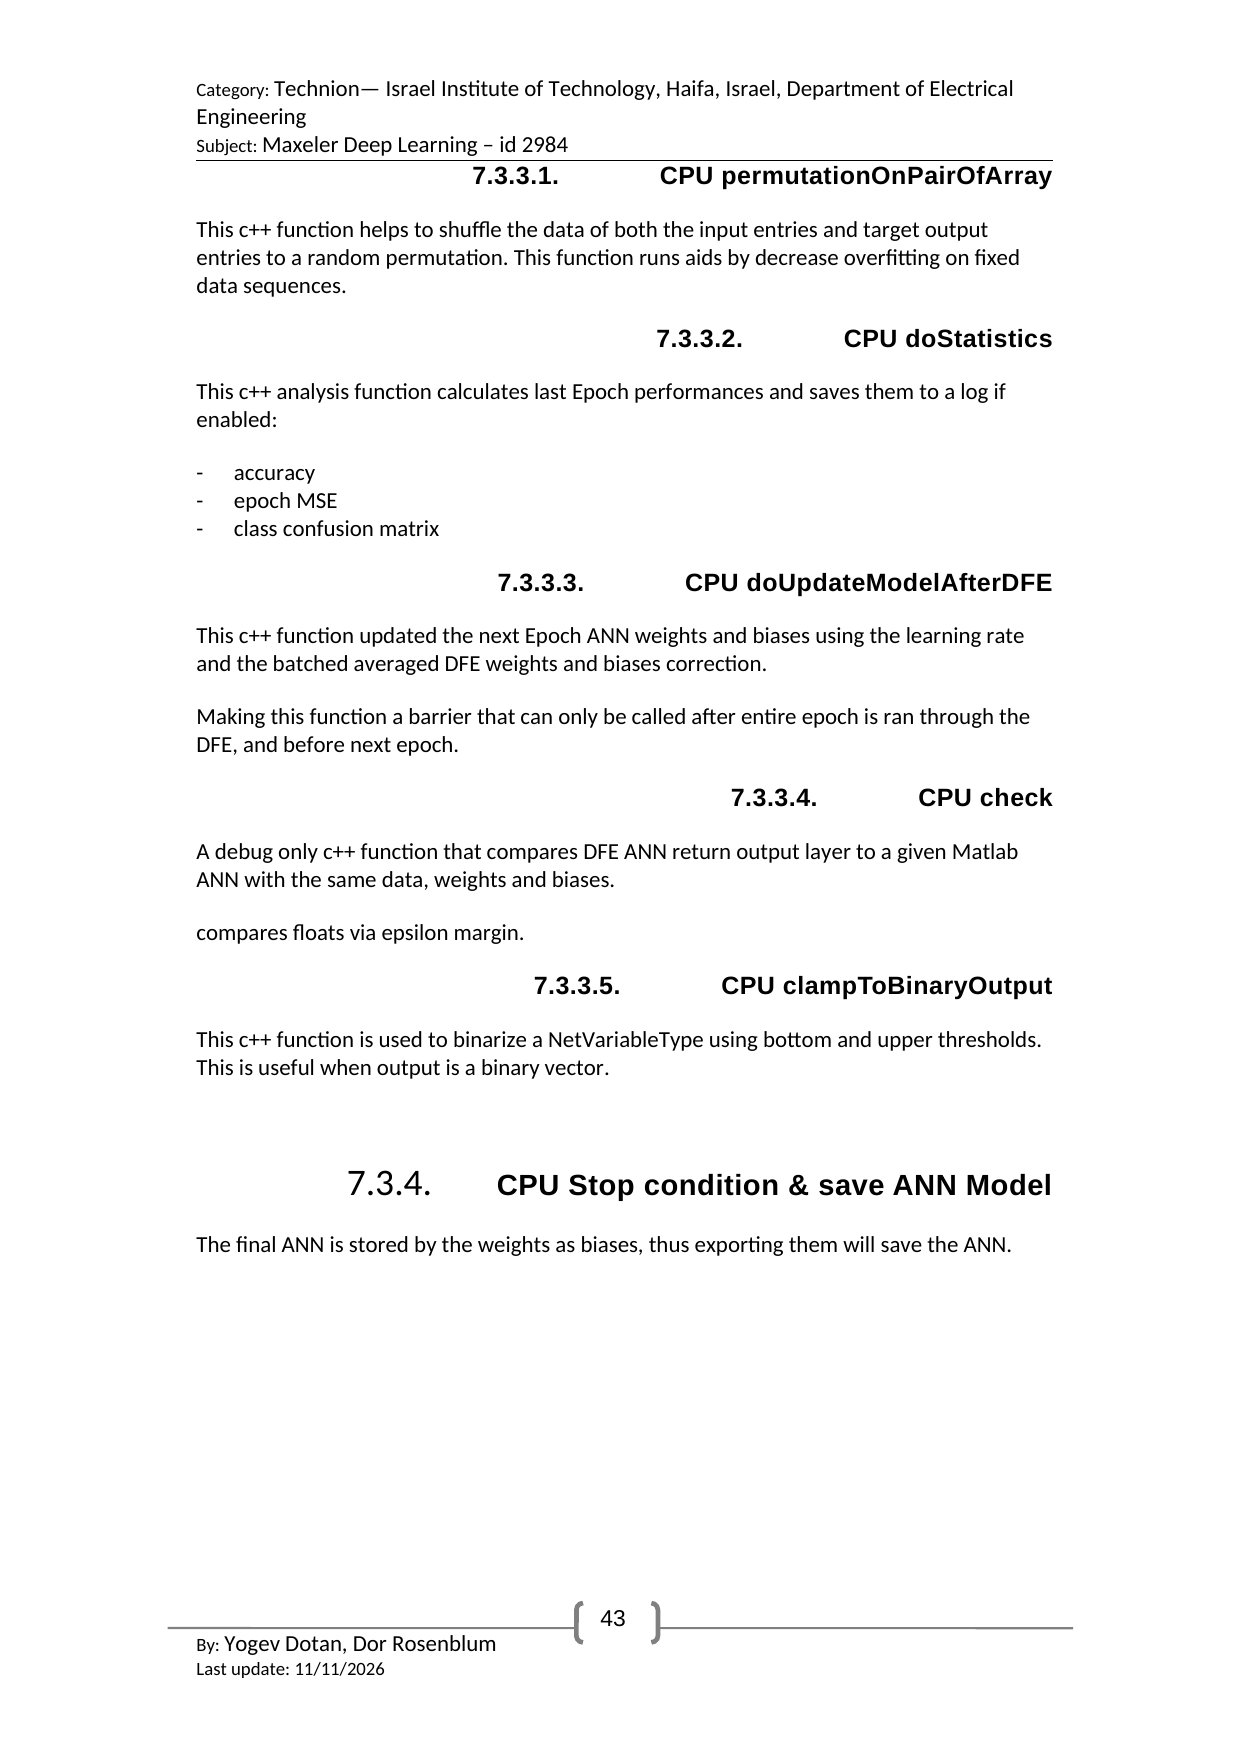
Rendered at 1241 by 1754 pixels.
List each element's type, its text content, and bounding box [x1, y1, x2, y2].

subtitle CPU doUpdateModelAfterDFE [232, 568, 1053, 596]
subtitle CPU Stop condition & save ANN Model [187, 1159, 1053, 1205]
list class confusion matrix [196, 514, 1053, 543]
text A debug only c++ function that compares DFE ANN return output layer to a given Matlab ANN with the same data, weights and biases. [196, 837, 1053, 893]
subtitle CPU doStatistics [232, 324, 1053, 352]
subtitle CPU clampToBinaryOutput [232, 971, 1053, 1000]
text This c++ function is used to binarize a NetVariableType using bottom and upper thresholds. This is useful when output is a binary vector. [196, 1025, 1053, 1081]
text The final ANN is stored by the weights as biases, thus exporting them will save the ANN. [196, 1230, 1053, 1258]
list epoch MSE [196, 487, 1053, 514]
list accuracy [196, 458, 1053, 487]
subtitle CPU permutationOnPairOfArray [232, 161, 1053, 190]
text compares floats via epsilon margin. [196, 918, 1053, 946]
text Making this function a barrier that can only be called after entire epoch is ran through the DFE, and before next epoch. [196, 702, 1053, 758]
text This c++ function updated the next Epoch ANN weights and biases using the learning rate and the batched averaged DFE weights and biases correction. [196, 621, 1053, 677]
text This c++ function helps to shuffle the data of both the input entries and target output entries to a random permutation. This function runs aids by decrease overfitting on fixed data sequences. [196, 215, 1053, 299]
subtitle CPU check [232, 783, 1053, 812]
text This c++ analysis function calculates last Epoch performances and saves them to a log if enabled: [196, 377, 1053, 433]
